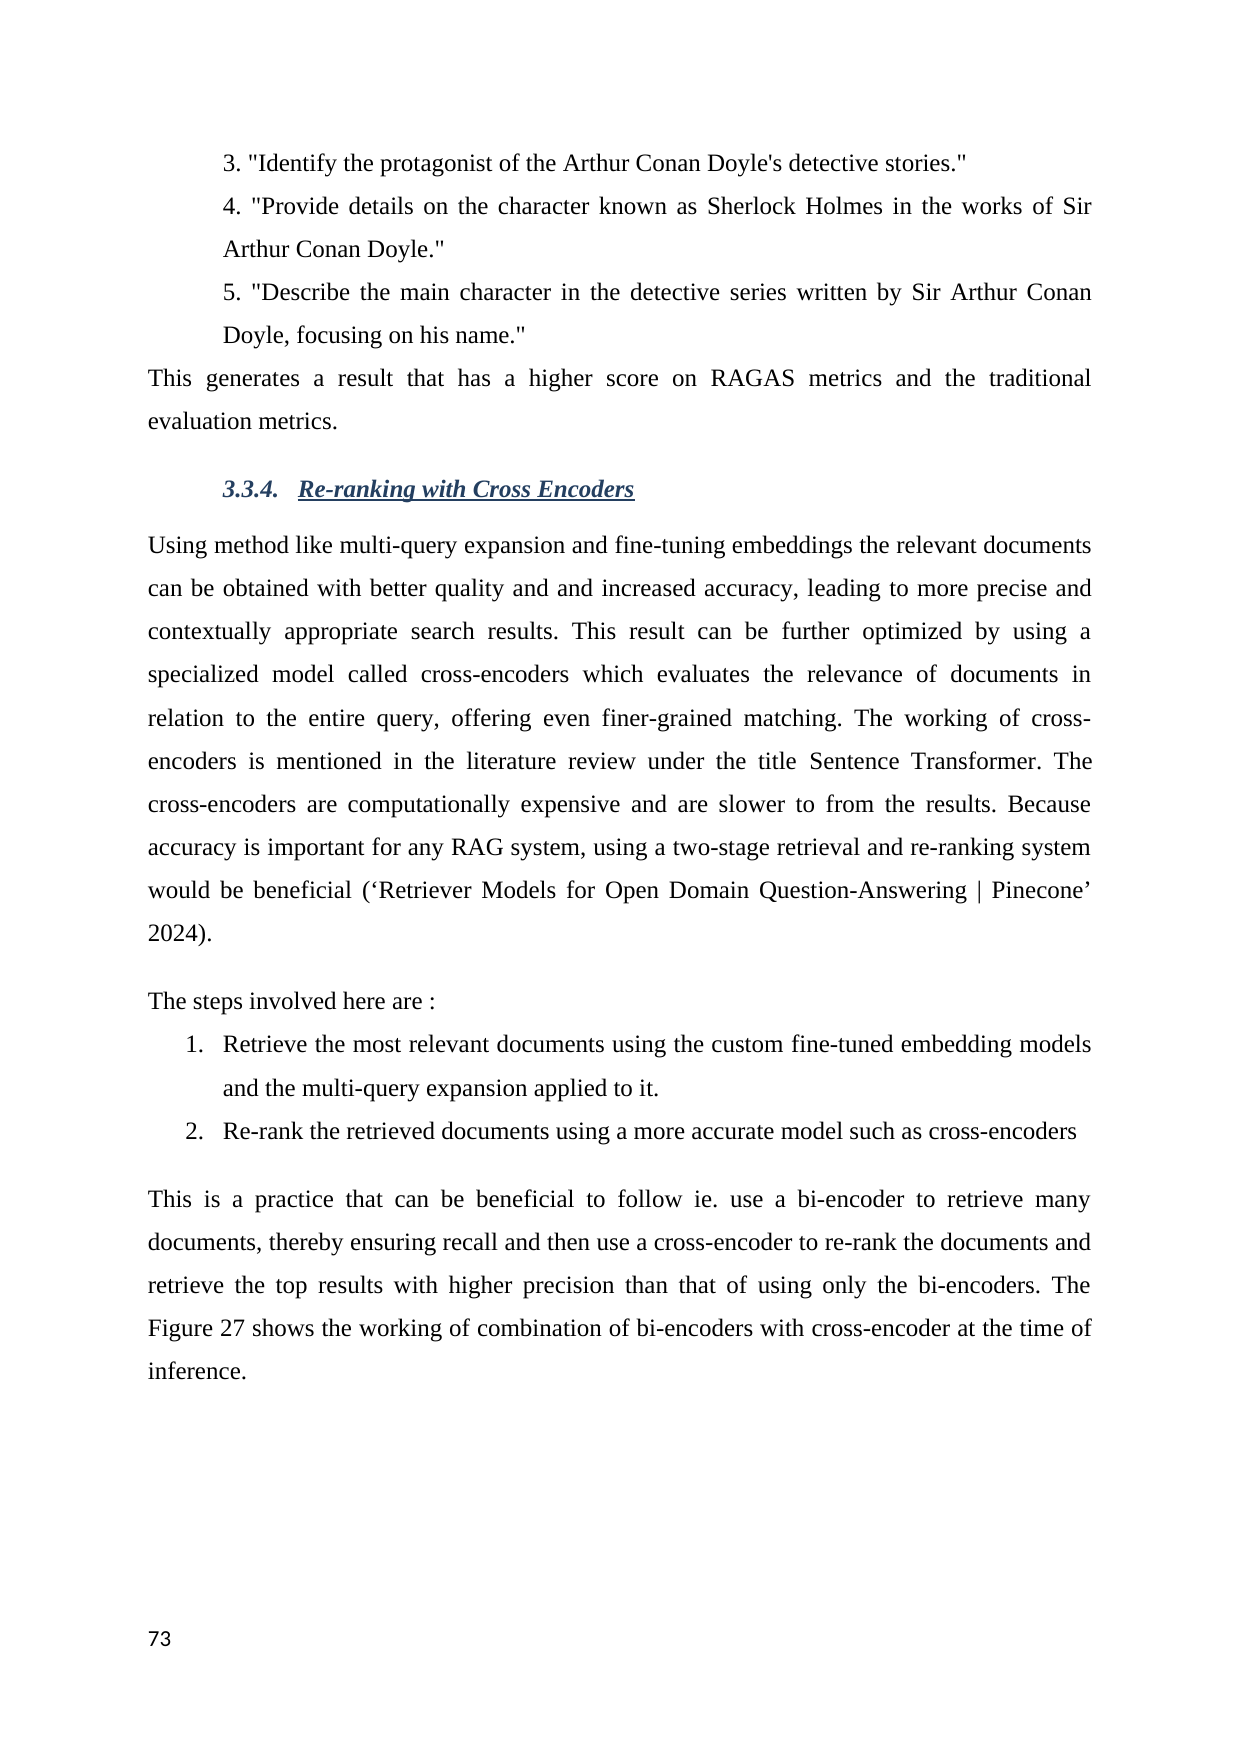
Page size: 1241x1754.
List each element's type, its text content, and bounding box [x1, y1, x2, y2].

text This generates a result that has a higher score on RAGAS metrics and the traditional evaluation metrics. [148, 363, 1092, 435]
text Using method like multi-query expansion and fine-tuning embeddings the relevant documents can be obtained with better quality and and increased accuracy, leading to more precise and contextually appropriate search results. This result can be further optimized by using a specialized model called cross-encoders which evaluates the relevance of documents in relation to the entire query, offering even finer-grained matching. The working of cross-encoders is mentioned in the literature review under the title Sentence Transformer. The cross-encoders are computationally expensive and are slower to from the results. Because accuracy is important for any RAG system, using a two-stage retrieval and re-ranking system would be beneficial (‘Retriever Models for Open Domain Question-Answering | Pinecone’ 2024). [148, 530, 1092, 947]
text 5. "Describe the main character in the detective series written by Sir Arthur Conan Doyle, focusing on his name." [223, 277, 1092, 349]
list Retrieve the most relevant documents using the custom fine-tuned embedding models and the multi-query expansion applied to it. [185, 1029, 1092, 1101]
text 4. "Provide details on the character known as Sherlock Holmes in the works of Sir Arthur Conan Doyle." [223, 191, 1092, 263]
text 3. "Identify the protagonist of the Arthur Conan Doyle's detective stories." [223, 148, 1092, 176]
list Re-rank the retrieved documents using a more accurate model such as cross-encoders [185, 1116, 1092, 1144]
text This is a practice that can be beneficial to follow ie. use a bi-encoder to retrieve many documents, thereby ensuring recall and then use a cross-encoder to re-rank the documents and retrieve the top results with higher precision than that of using only the bi-encoders. The Figure 27 shows the working of combination of bi-encoders with cross-encoder at the time of inference. [148, 1184, 1092, 1385]
text The steps involved here are : [148, 986, 1092, 1015]
subtitle Re-ranking with Cross Encoders [223, 474, 1092, 503]
